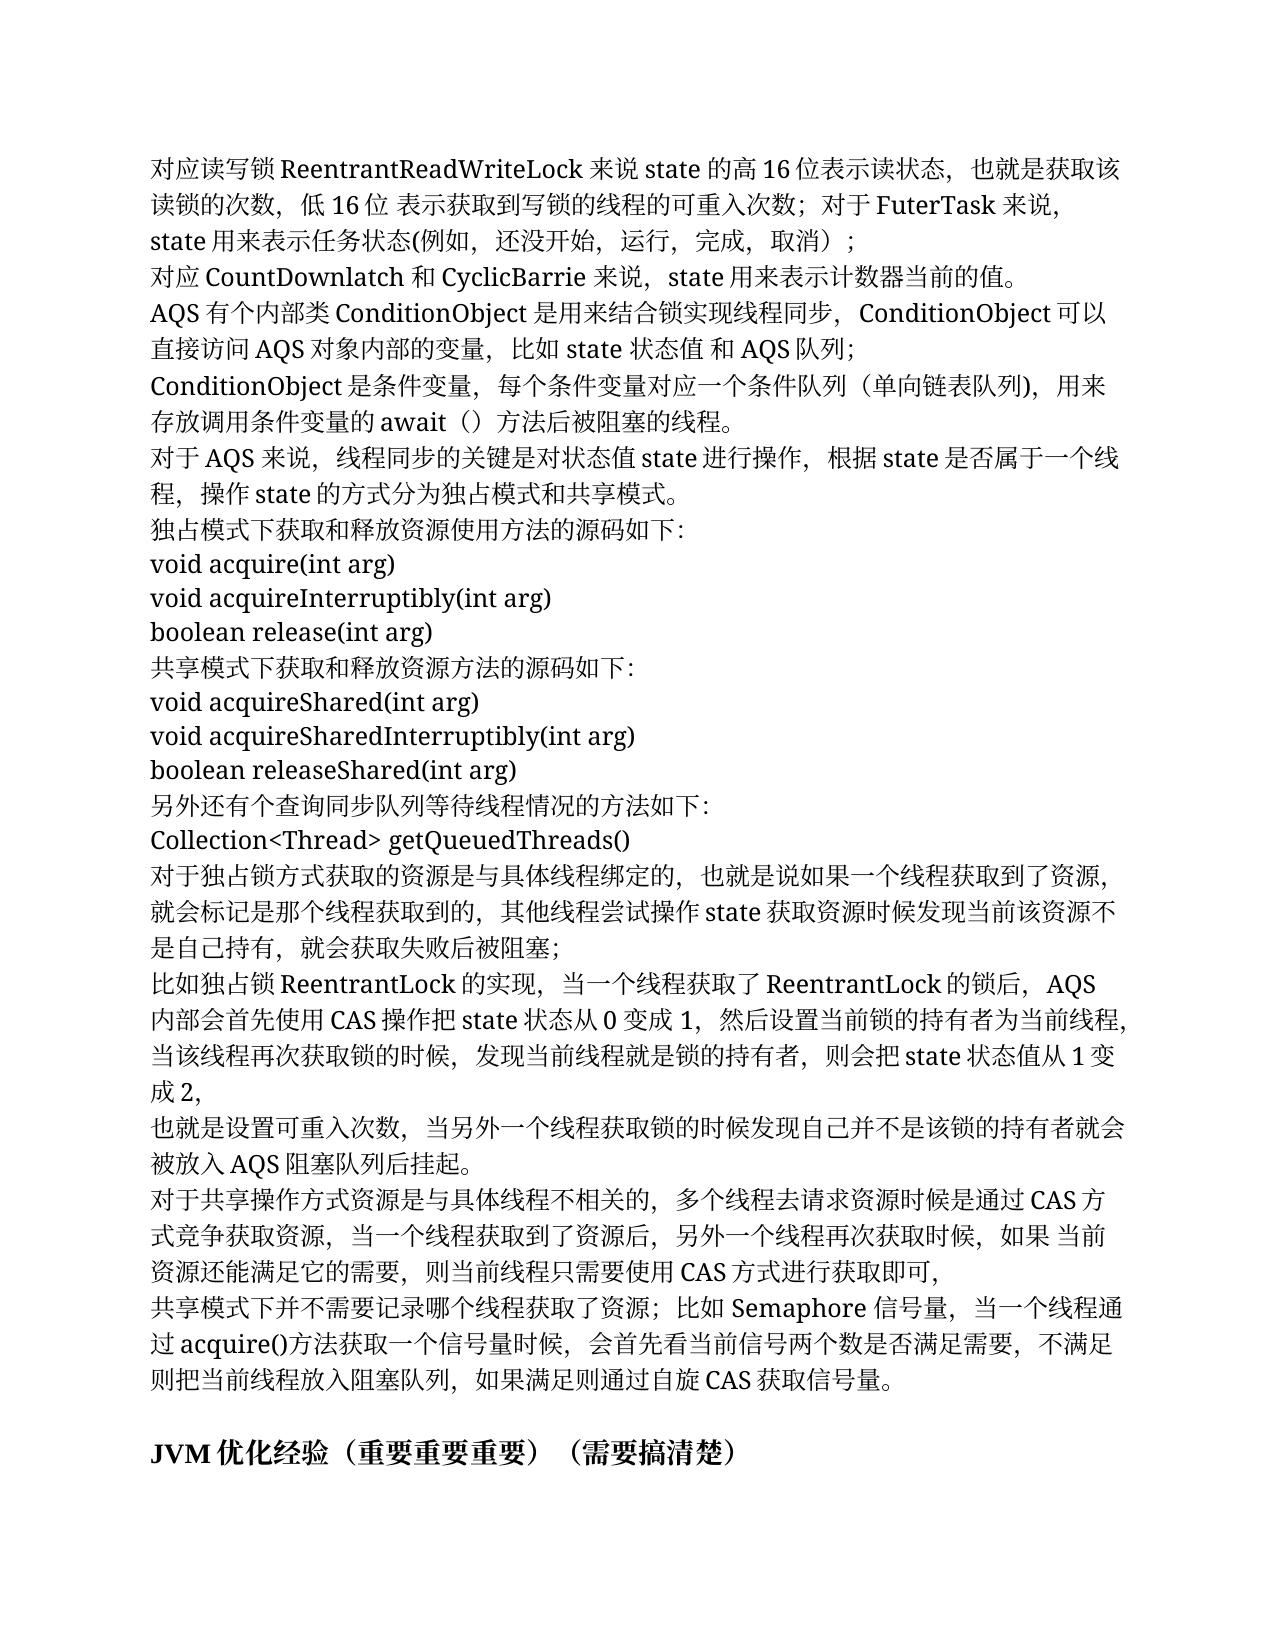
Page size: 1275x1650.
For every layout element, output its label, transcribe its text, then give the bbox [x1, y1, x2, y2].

text 对应读写锁ReentrantReadWriteLock 来说state 的高16位表示读状态，也就是获取该读锁的次数，低 16位 表示获取到写锁的线程的可重入次数；对于FuterTask 来说，state用来表示任务状态(例如，还没开始，运行，完成，取消）； [150, 150, 1125, 258]
text AQS有个内部类ConditionObject 是用来结合锁实现线程同步，ConditionObject可以直接访问AQS对象内部的变量，比如 state 状态值 和AQS队列； [150, 294, 1125, 366]
text 共享模式下并不需要记录哪个线程获取了资源；比如 Semaphore 信号量，当一个线程通过acquire()方法获取一个信号量时候，会首先看当前信号两个数是否满足需要，不满足则把当前线程放入阻塞队列，如果满足则通过自旋CAS获取信号量。 [150, 1289, 1125, 1397]
text 对于独占锁方式获取的资源是与具体线程绑定的，也就是说如果一个线程获取到了资源，就会标记是那个线程获取到的，其他线程尝试操作state获取资源时候发现当前该资源不是自己持有，就会获取失败后被阻塞； [150, 857, 1125, 964]
text 对于AQS 来说，线程同步的关键是对状态值state进行操作，根据state是否属于一个线程，操作state的方式分为独占模式和共享模式。 [150, 438, 1125, 510]
text 也就是设置可重入次数，当另外一个线程获取锁的时候发现自己并不是该锁的持有者就会被放入AQS阻塞队列后挂起。 [150, 1109, 1125, 1181]
text 对于共享操作方式资源是与具体线程不相关的，多个线程去请求资源时候是通过CAS方式竞争获取资源，当一个线程获取到了资源后，另外一个线程再次获取时候，如果 当前资源还能满足它的需要，则当前线程只需要使用CAS方式进行获取即可， [150, 1181, 1125, 1289]
text 另外还有个查询同步队列等待线程情况的方法如下： [150, 787, 1125, 823]
text void acquireInterruptibly(int arg) [150, 580, 1125, 614]
text 共享模式下获取和释放资源方法的源码如下： [150, 648, 1125, 684]
text void acquire(int arg) [150, 546, 1125, 580]
text boolean release(int arg) [150, 614, 1125, 648]
text 独占模式下获取和释放资源使用方法的源码如下： [150, 510, 1125, 546]
text void acquireShared(int arg) [150, 684, 1125, 718]
text 对应CountDownlatch 和CyclicBarrie 来说，state用来表示计数器当前的值。 [150, 258, 1125, 294]
text boolean releaseShared(int arg) [150, 753, 1125, 787]
text void acquireSharedInterruptibly(int arg) [150, 718, 1125, 753]
text Collection<Thread> getQueuedThreads() [150, 823, 1125, 857]
text 比如独占锁ReentrantLock的实现，当一个线程获取了ReentrantLock的锁后，AQS内部会首先使用CAS操作把state状态从0 变成 1，然后设置当前锁的持有者为当前线程，当该线程再次获取锁的时候，发现当前线程就是锁的持有者，则会把state状态值从1变成2， [150, 964, 1125, 1109]
text JVM优化经验（重要重要重要）（需要搞清楚） [150, 1431, 1125, 1471]
text ConditionObject是条件变量，每个条件变量对应一个条件队列（单向链表队列)，用来存放调用条件变量的await（）方法后被阻塞的线程。 [150, 366, 1125, 438]
